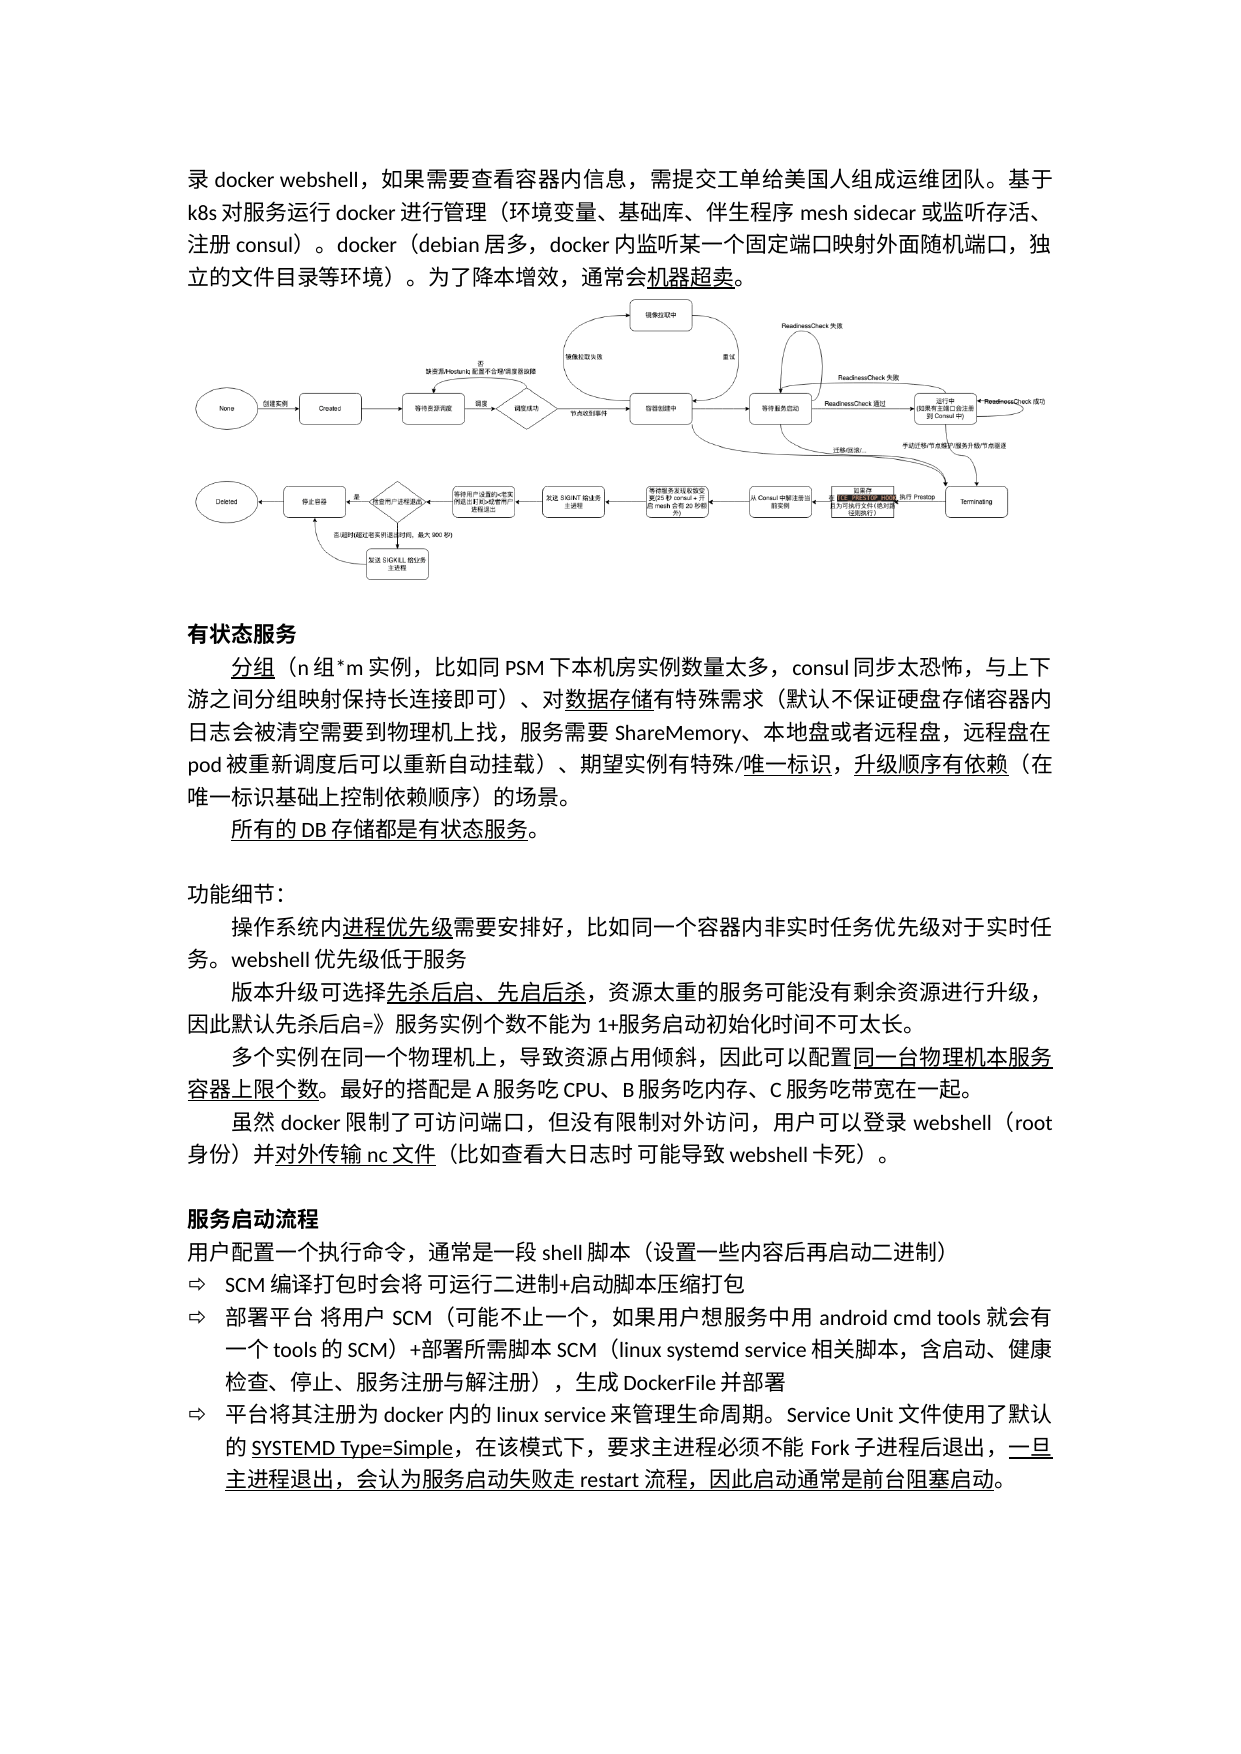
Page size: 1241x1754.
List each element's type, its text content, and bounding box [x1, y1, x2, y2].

picture [187, 292, 1053, 588]
text 分组（n组*m实例，比如同PSM下本机房实例数量太多，consul同步太恐怖，与上下游之间分组映射保持长连接即可）、对数据存储有特殊需求（默认不保证硬盘存储容器内日志会被清空需要到物理机上找，服务需要ShareMemory、本地盘或者远程盘，远程盘在pod被重新调度后可以重新自动挂载）、期望实例有特殊/唯一标识，升级顺序有依赖（在唯一标识基础上控制依赖顺序）的场景。 [187, 649, 1053, 812]
list 部署平台 将用户SCM（可能不止一个，如果用户想服务中用android cmd tools就会有一个tools的SCM）+部署所需脚本SCM（linux systemd service相关脚本，含启动、健康检查、停止、服务注册与解注册），生成DockerFile并部署 [187, 1299, 1053, 1397]
text 多个实例在同一个物理机上，导致资源占用倾斜，因此可以配置同一台物理机本服务容器上限个数。最好的搭配是A服务吃CPU、B服务吃内存、C服务吃带宽在一起。 [187, 1039, 1053, 1104]
text 虽然docker限制了可访问端口，但没有限制对外访问，用户可以登录webshell（root身份）并对外传输nc文件（比如查看大日志时 可能导致webshell卡死）。 [187, 1104, 1053, 1169]
text 服务启动流程 [187, 1202, 1053, 1234]
list 平台将其注册为docker内的linux service来管理生命周期。Service Unit 文件使用了默认的SYSTEMD Type=Simple，在该模式下，要求主进程必须不能Fork子进程后退出，一旦主进程退出，会认为服务启动失败走 restart 流程，因此启动通常是前台阻塞启动。 [187, 1397, 1053, 1494]
text 用户配置一个执行命令，通常是一段shell脚本（设置一些内容后再启动二进制） [187, 1234, 1053, 1267]
text 所有的DB存储都是有状态服务。 [187, 812, 1053, 844]
text 操作系统内进程优先级需要安排好，比如同一个容器内非实时任务优先级对于实时任务。webshell优先级低于服务 [187, 909, 1053, 974]
list SCM编译打包时会将 可运行二进制+启动脚本压缩打包 [187, 1267, 1053, 1299]
text 版本升级可选择先杀后启、先启后杀，资源太重的服务可能没有剩余资源进行升级，因此默认先杀后启=》服务实例个数不能为1+服务启动初始化时间不可太长。 [187, 974, 1053, 1039]
text 功能细节： [187, 877, 1053, 909]
text 有状态服务 [187, 617, 1053, 649]
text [187, 162, 1053, 292]
